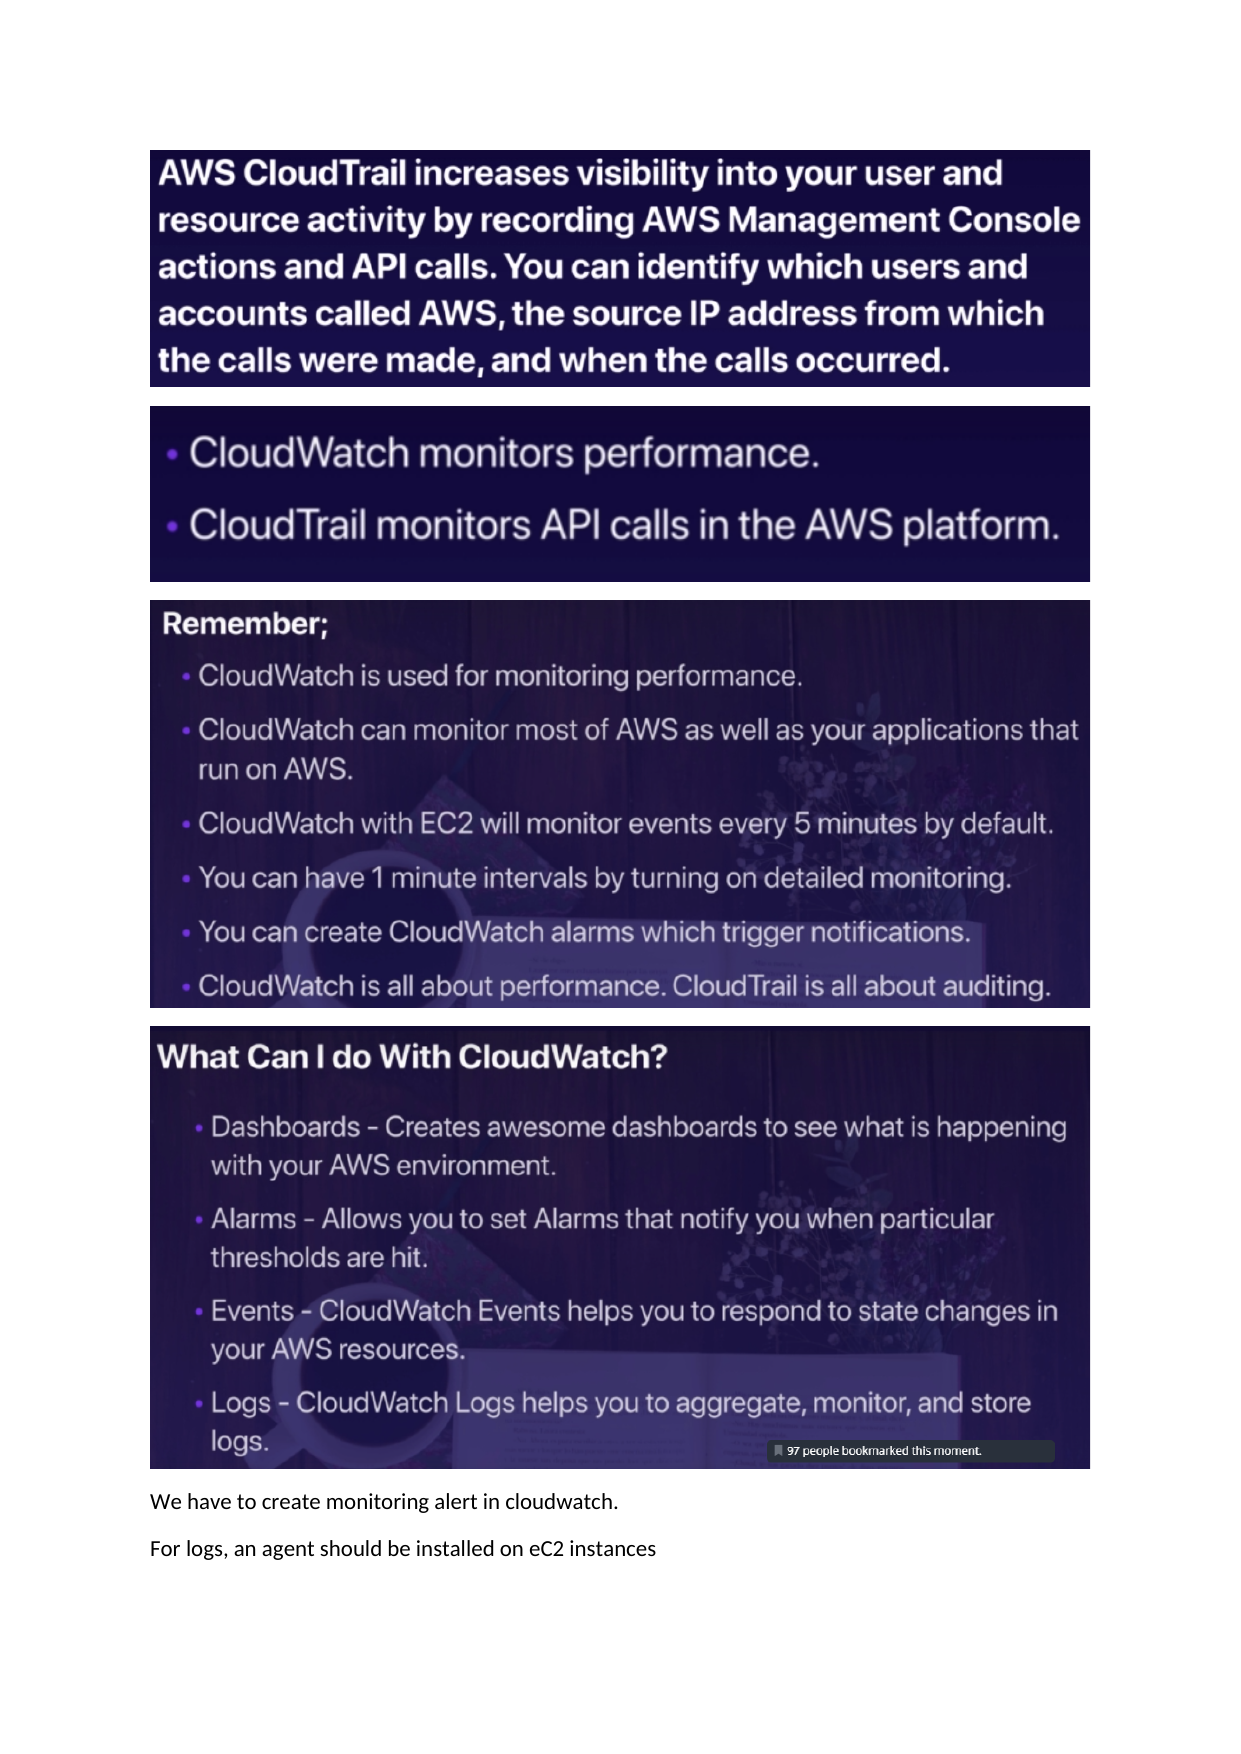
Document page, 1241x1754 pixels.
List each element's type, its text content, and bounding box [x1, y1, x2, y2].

text For logs, an agent should be installed on eC2 instances [150, 1534, 1090, 1562]
picture [150, 150, 1091, 387]
text We have to create monitoring alert in cloudwatch. [150, 1487, 1090, 1515]
picture [150, 600, 1091, 1008]
picture [150, 406, 1091, 582]
picture [150, 1026, 1091, 1469]
